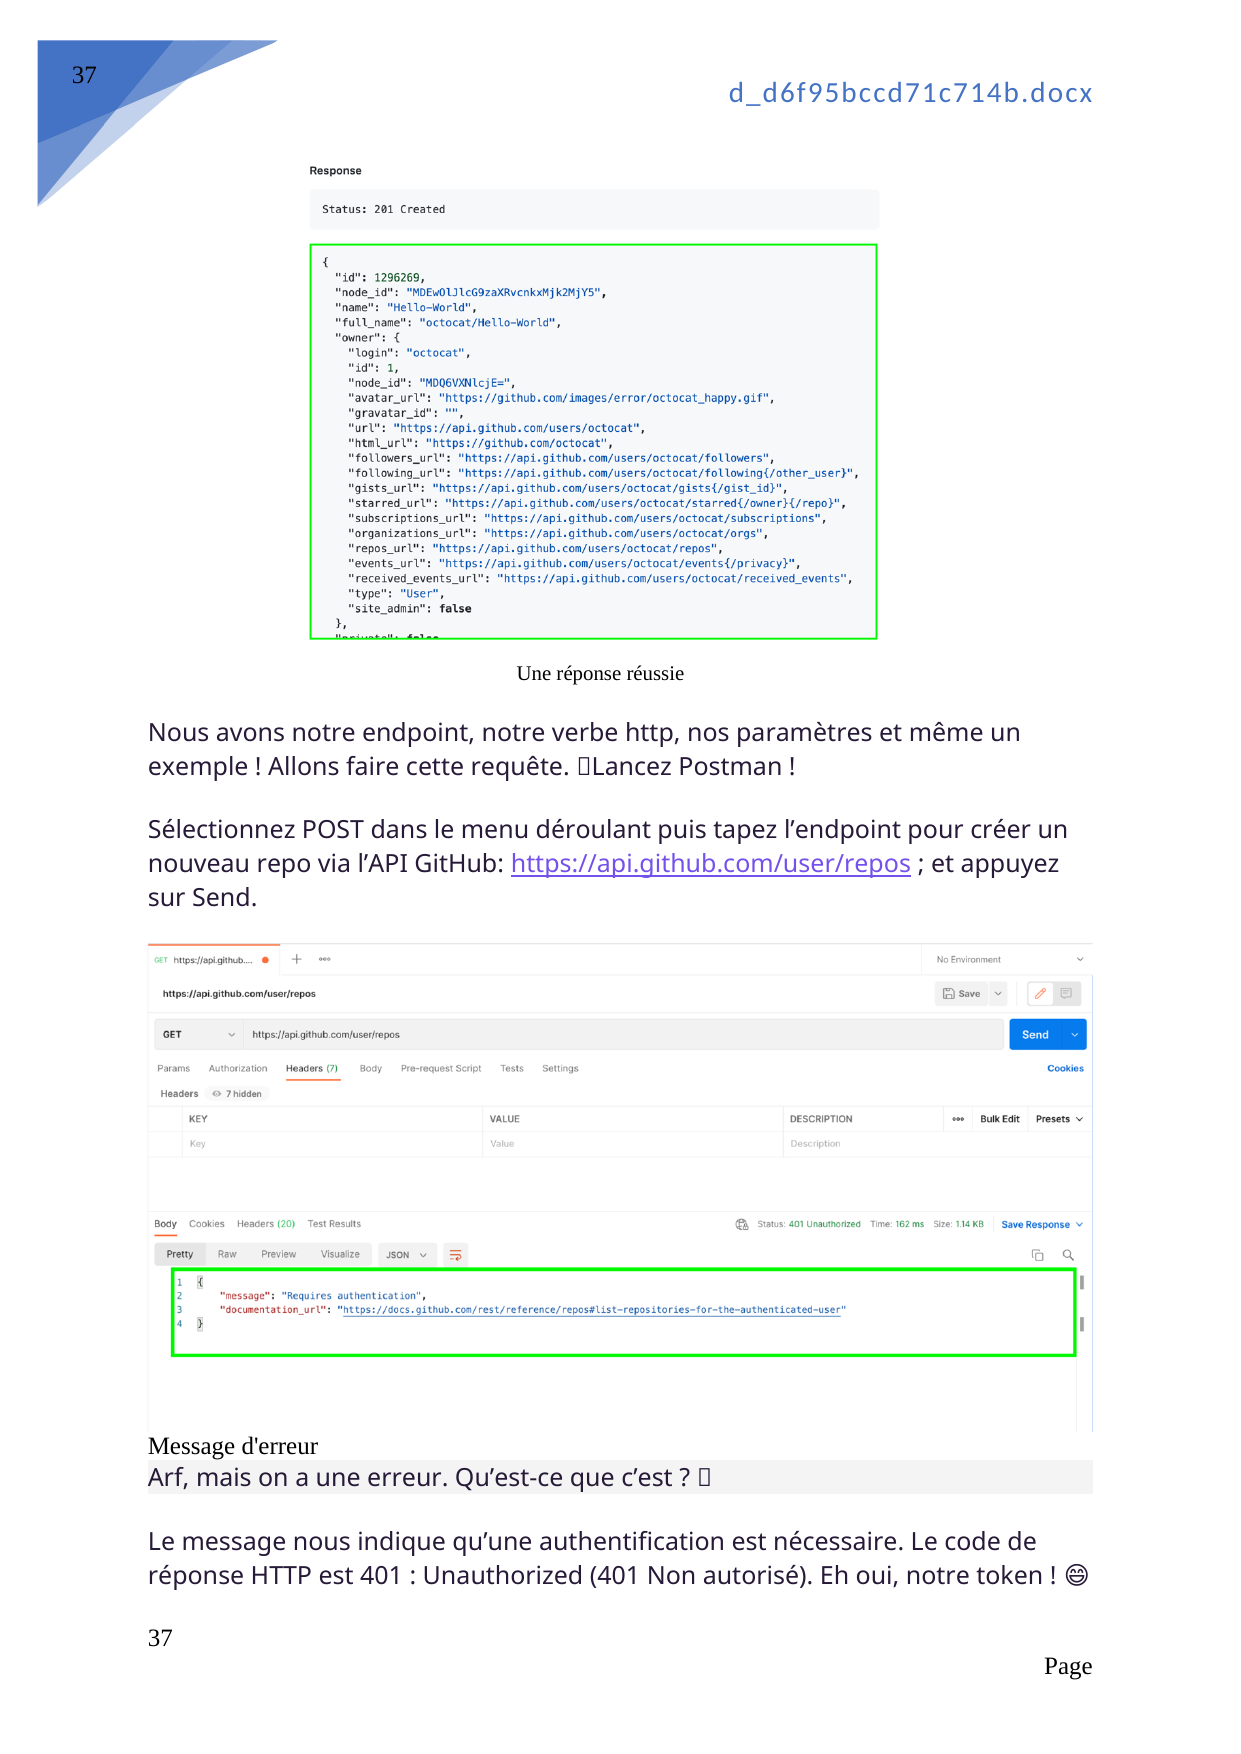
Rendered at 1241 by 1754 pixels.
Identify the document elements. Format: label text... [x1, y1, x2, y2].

text Message d'erreur [148, 1432, 1093, 1460]
picture [37, 40, 279, 209]
text Une réponse réussie [516, 661, 1093, 685]
picture [295, 147, 913, 662]
text Nous avons notre endpoint, notre verbe http, nos paramètres et même un exemple ! Allons faire cette requête. 🙌Lancez Postman ! [148, 714, 1093, 783]
text Le message nous indique qu’une authentification est nécessaire. Le code de réponse HTTP est 401 : Unauthorized (401 Non autorisé). Eh oui, notre token ! 😄 [148, 1523, 1093, 1591]
text Arf, mais on a une erreur. Qu’est-ce que c’est ? 🤔 [148, 1460, 1093, 1494]
picture [147, 943, 1093, 1432]
text Sélectionnez POST dans le menu déroulant puis tapez l’endpoint pour créer un nouveau repo via l’API GitHub: https://api.github.com/user/repos ; et appuyez sur Send. [148, 812, 1093, 914]
